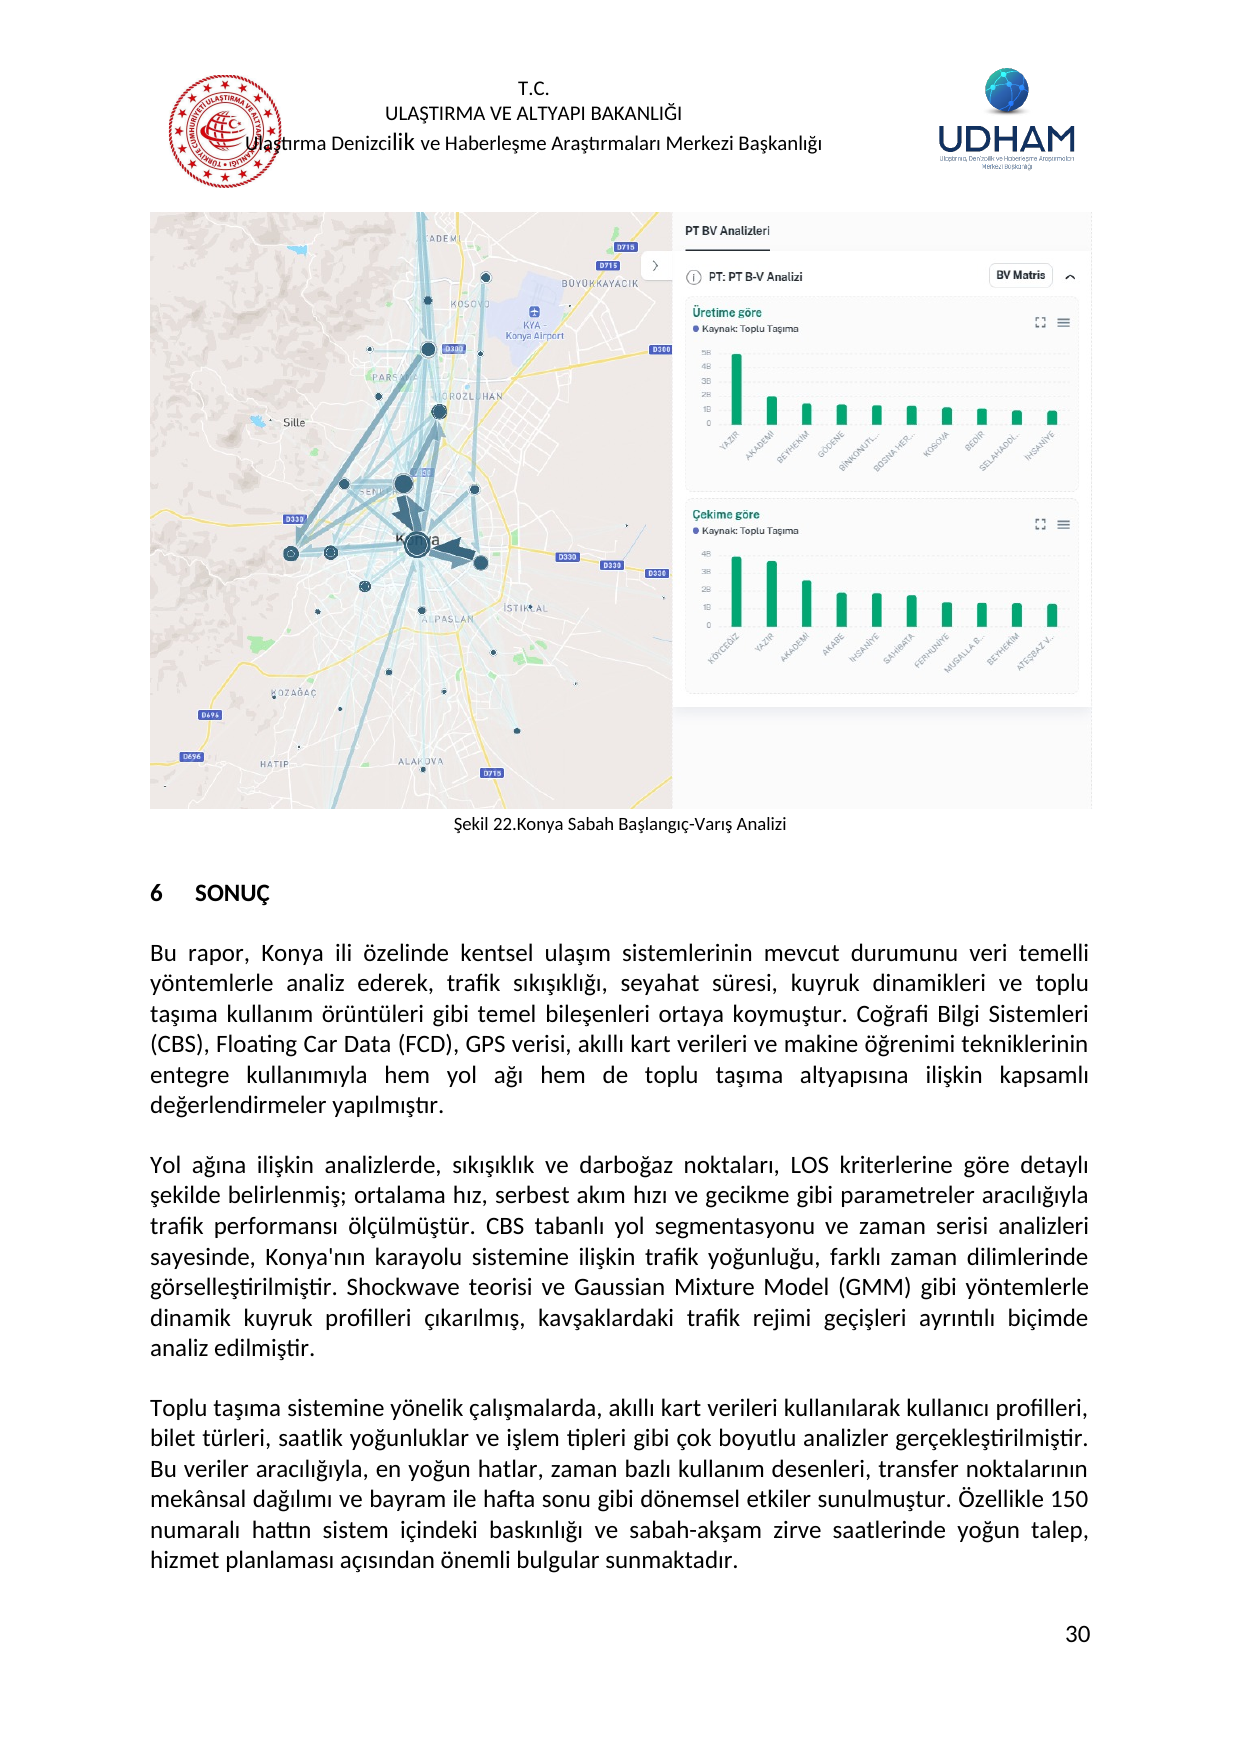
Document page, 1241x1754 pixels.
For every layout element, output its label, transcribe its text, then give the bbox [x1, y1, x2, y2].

text Bu rapor, Konya ili özelinde kentsel ulaşım sistemlerinin mevcut durumunu veri temelli yöntemlerle analiz ederek, trafik sıkışıklığı, seyahat süresi, kuyruk dinamikleri ve toplu taşıma kullanım örüntüleri gibi temel bileşenleri ortaya koymuştur. Coğrafi Bilgi Sistemleri (CBS), Floating Car Data (FCD), GPS verisi, akıllı kart verileri ve makine öğrenimi tekniklerinin entegre kullanımıyla hem yol ağı hem de toplu taşıma altyapısına ilişkin kapsamlı değerlendirmeler yapılmıştır. [150, 937, 1090, 1120]
picture [150, 212, 1095, 809]
text Toplu taşıma sistemine yönelik çalışmalarda, akıllı kart verileri kullanılarak kullanıcı profilleri, bilet türleri, saatlik yoğunluklar ve işlem tipleri gibi çok boyutlu analizler gerçekleştirilmiştir. Bu veriler aracılığıyla, en yoğun hatlar, zaman bazlı kullanım desenleri, transfer noktalarının mekânsal dağılımı ve bayram ile hafta sonu gibi dönemsel etkiler sunulmuştur. Özellikle 150 numaralı hattın sistem içindeki baskınlığı ve sabah-akşam zirve saatlerinde yoğun talep, hizmet planlaması açısından önemli bulgular sunmaktadır. [150, 1392, 1090, 1575]
subtitle SONUÇ [150, 877, 1090, 908]
picture [168, 75, 282, 188]
text Yol ağına ilişkin analizlerde, sıkışıklık ve darboğaz noktaları, LOS kriterlerine göre detaylı şekilde belirlenmiş; ortalama hız, serbest akım hızı ve gecikme gibi parametreler aracılığıyla trafik performansı ölçülmüştür. CBS tabanlı yol segmentasyonu ve zaman serisi analizleri sayesinde, Konya'nın karayolu sistemine ilişkin trafik yoğunluğu, farklı zaman dilimlerinde görselleştirilmiştir. Shockwave teorisi ve Gaussian Mixture Model (GMM) gibi yöntemlerle dinamik kuyruk profilleri çıkarılmış, kavşaklardaki trafik rejimi geçişleri ayrıntılı biçimde analiz edilmiştir. [150, 1149, 1090, 1363]
picture [931, 62, 1082, 176]
text Şekil 22.Konya Sabah Başlangıç-Varış Analizi [150, 813, 1090, 836]
